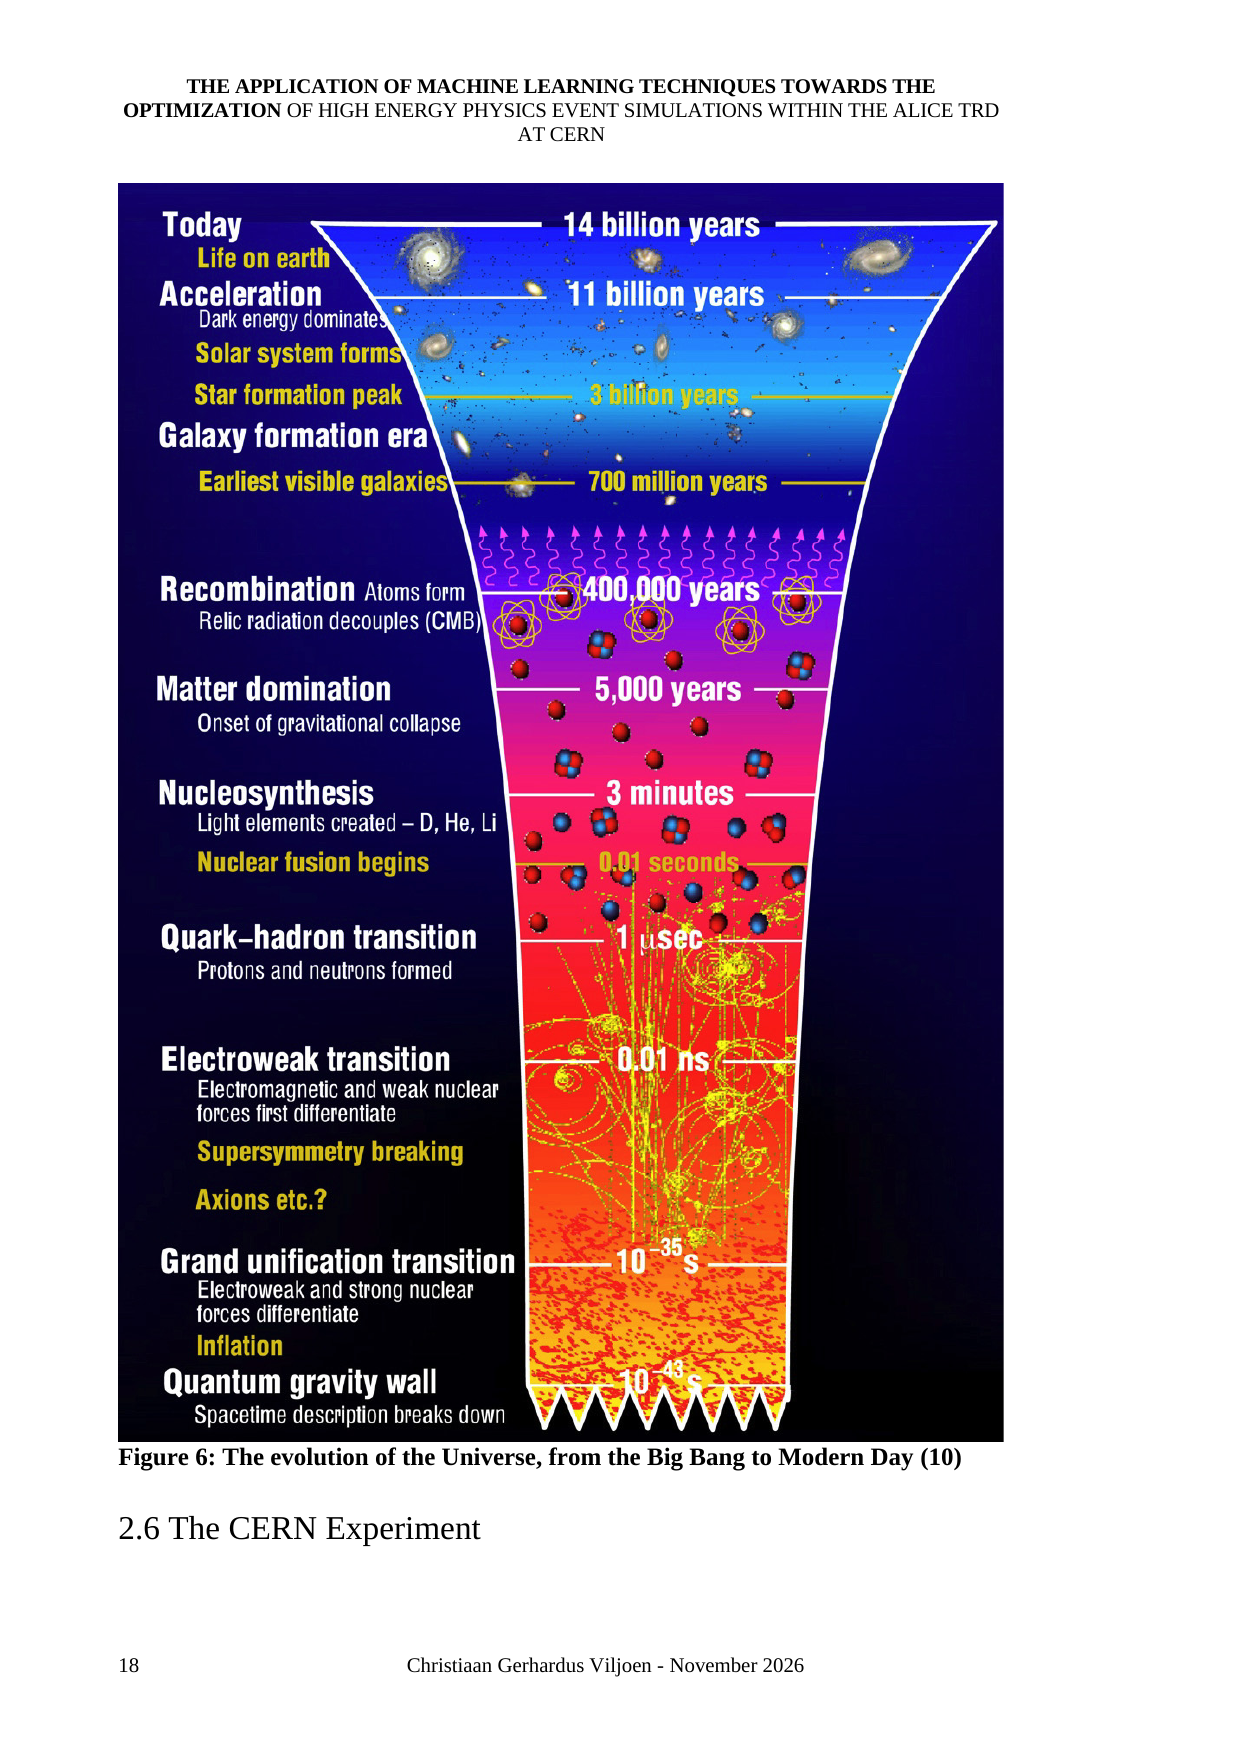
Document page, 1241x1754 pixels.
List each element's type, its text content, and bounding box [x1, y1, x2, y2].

picture [118, 183, 1004, 1442]
text Figure 6: The evolution of the Universe, from the Big Bang to Modern Day [118, 1442, 1004, 1471]
subtitle The CERN Experiment [118, 1508, 1004, 1547]
